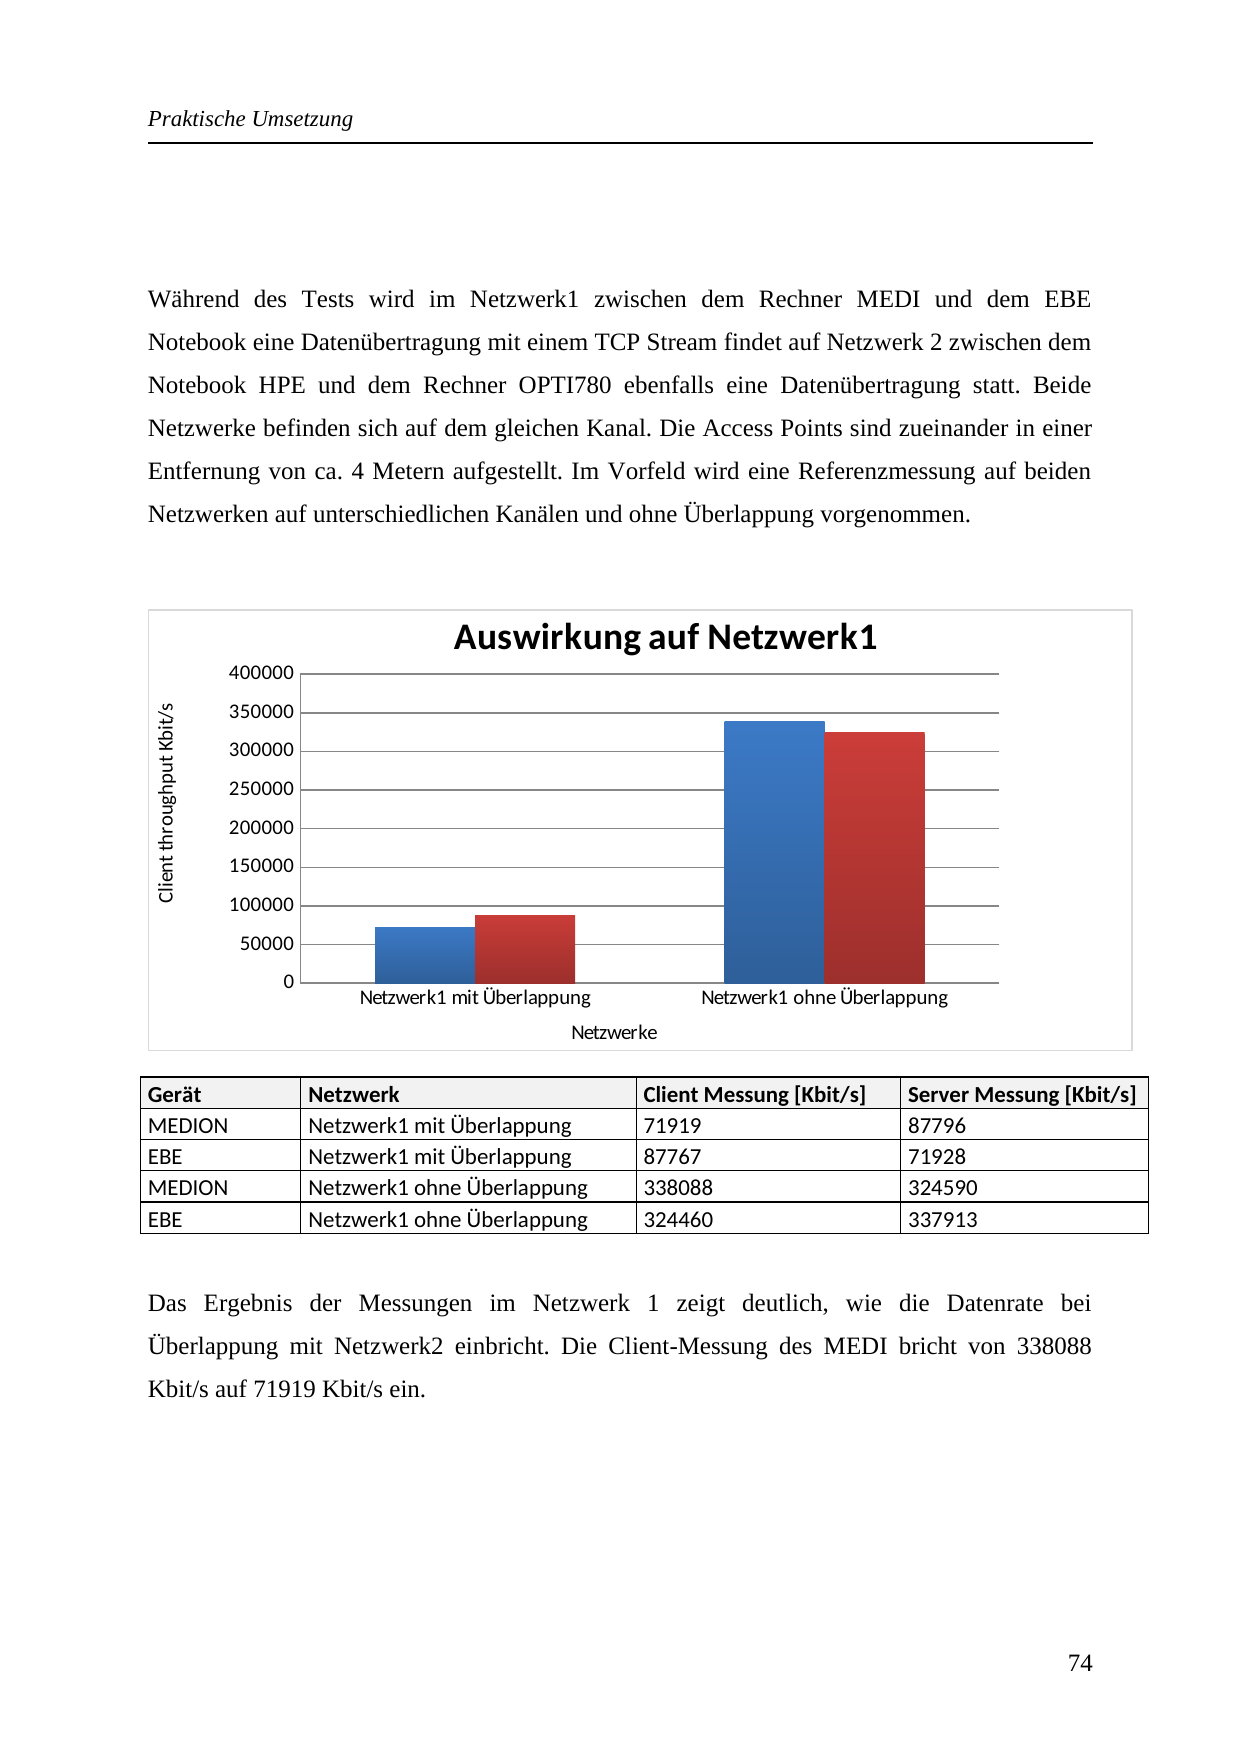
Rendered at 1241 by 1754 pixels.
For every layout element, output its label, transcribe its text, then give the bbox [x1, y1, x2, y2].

table_cell MEDION [141, 1109, 300, 1139]
table_cell 324590 [901, 1171, 1148, 1201]
table_cell MEDION [141, 1171, 300, 1201]
table_cell 324460 [637, 1203, 900, 1233]
table_header Server Messung [Kbit/s] [901, 1078, 1148, 1108]
table_cell Netzwerk1 mit Überlappung [301, 1109, 636, 1139]
table_cell Netzwerk1 mit Überlappung [301, 1140, 636, 1170]
table_cell 87796 [901, 1109, 1148, 1139]
table_header Netzwerk [301, 1078, 636, 1108]
table_header Client Messung [Kbit/s] [637, 1078, 900, 1108]
table_header Gerät [141, 1078, 300, 1108]
table_cell 87767 [637, 1140, 900, 1170]
table_cell 71928 [901, 1140, 1148, 1170]
table_cell Netzwerk1 ohne Überlappung [301, 1171, 636, 1201]
table_cell EBE [141, 1140, 300, 1170]
table_cell 71919 [637, 1109, 900, 1139]
table_cell EBE [141, 1203, 300, 1233]
text Das Ergebnis der Messungen im Netzwerk 1 zeigt deutlich, wie die Datenrate bei Überlappung mit Netzwerk2 einbricht. Die Client-Messung des MEDI bricht von 338088 Kbit/s auf 71919 Kbit/s ein. [148, 1288, 1093, 1403]
text Während des Tests wird im Netzwerk1 zwischen dem Rechner MEDI und dem EBE Notebook eine Datenübertragung mit einem TCP Stream findet auf Netzwerk 2 zwischen dem Notebook HPE und dem Rechner OPTI780 ebenfalls eine Datenübertragung statt. Beide Netzwerke befinden sich auf dem gleichen Kanal. Die Access Points sind zueinander in einer Entfernung von ca. 4 Metern aufgestellt. Im Vorfeld wird eine Referenzmessung auf beiden Netzwerken auf unterschiedlichen Kanälen und ohne Überlappung vorgenommen. [148, 284, 1093, 528]
table_cell Netzwerk1 ohne Überlappung [301, 1203, 636, 1233]
table_cell 337913 [901, 1203, 1148, 1233]
table_cell 338088 [637, 1171, 900, 1201]
